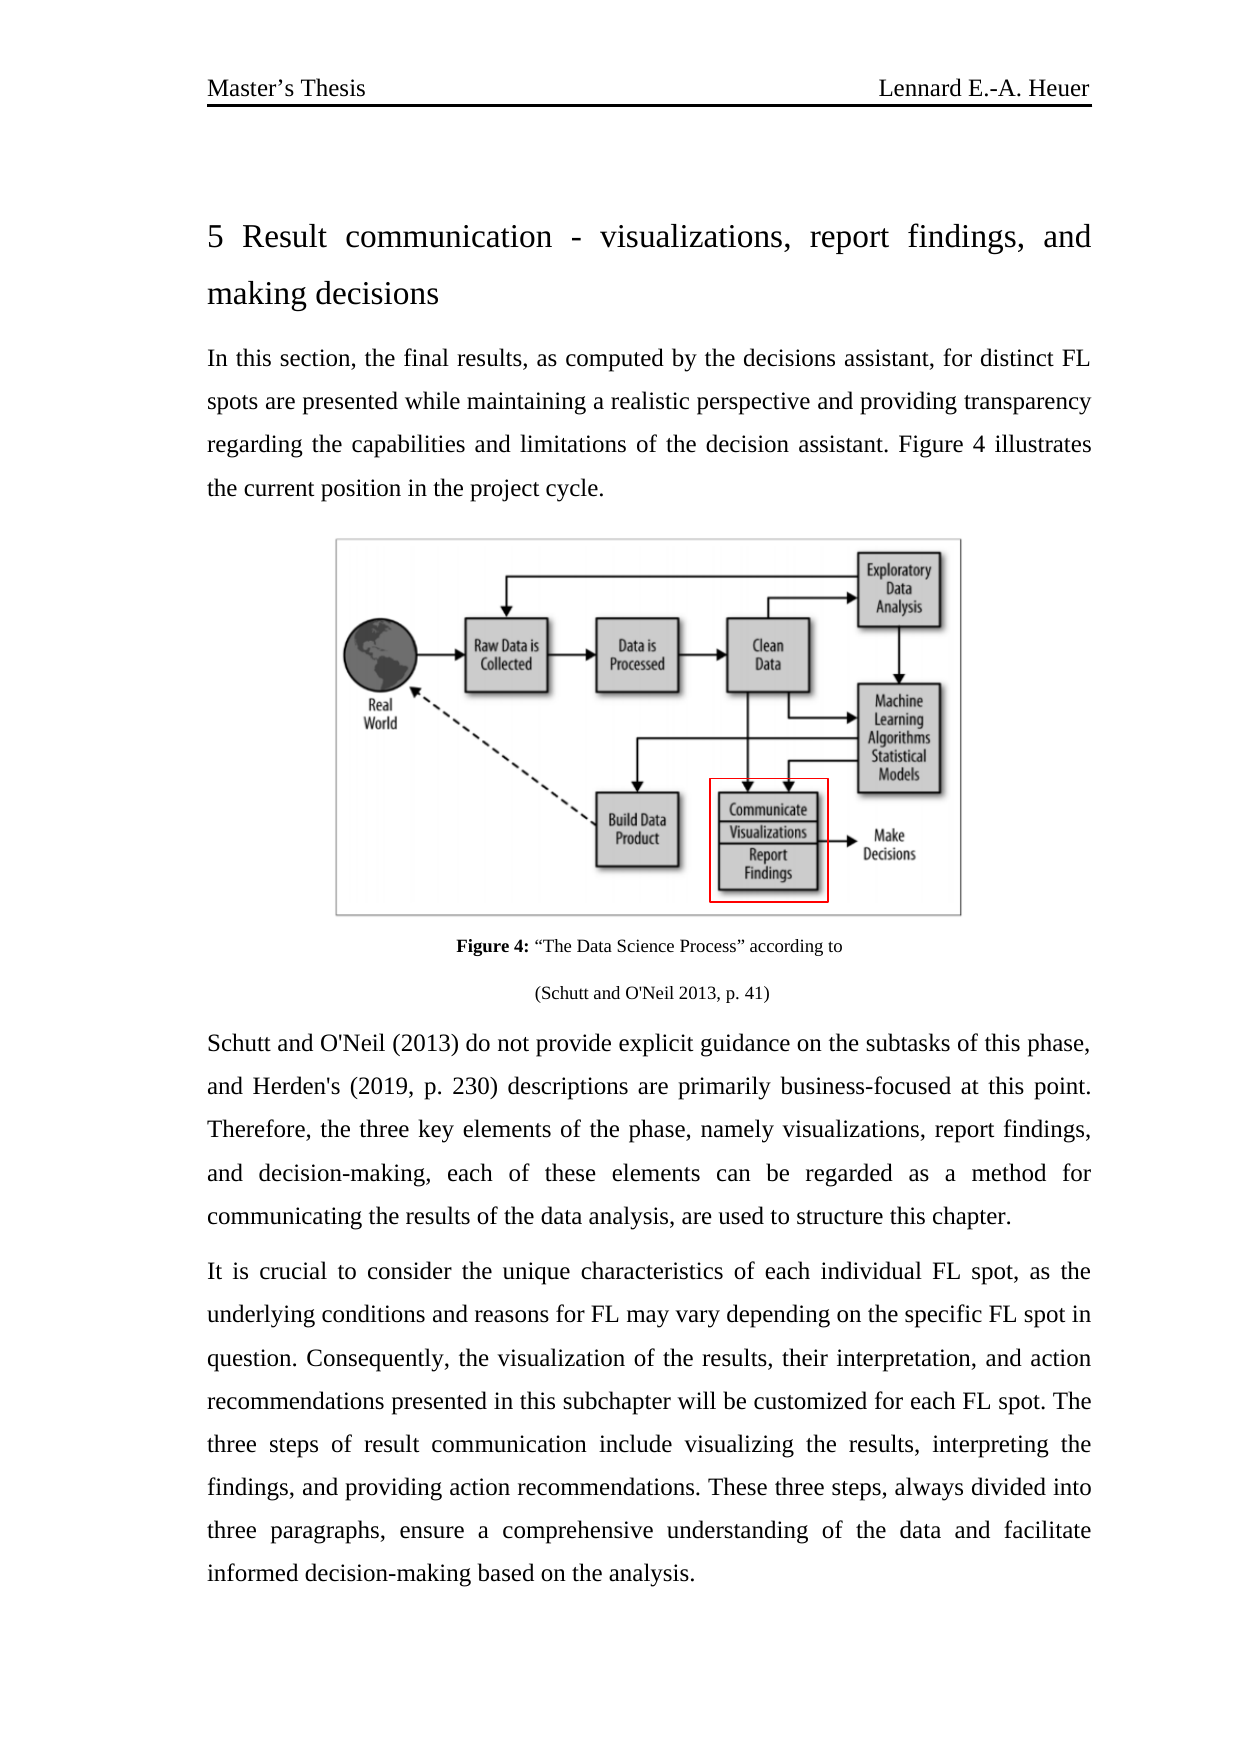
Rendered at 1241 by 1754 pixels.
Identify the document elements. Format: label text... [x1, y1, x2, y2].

text Schutt and O'Neil (2013) do not provide explicit guidance on the subtasks of this phase, and Herden's (2019, p. 230) descriptions are primarily business-focused at this point. Therefore, the three key elements of the phase, namely visualizations, report findings, and decision-making, each of these elements can be regarded as a method for communicating the results of the data analysis, are used to structure this chapter. [207, 1028, 1092, 1229]
subtitle Figure 4: “The Data Science Process” according to [207, 935, 1092, 957]
text In this section, the final results, as computed by the decisions assistant, for distinct FL spots are presented while maintaining a realistic perspective and providing transparency regarding the capabilities and limitations of the decision assistant. Figure 4 illustrates the current position in the project cycle. [207, 343, 1092, 501]
text It is crucial to consider the unique characteristics of each individual FL spot, as the underlying conditions and reasons for FL may vary depending on the specific FL spot in question. Consequently, the visualization of the results, their interpretation, and action recommendations presented in this subchapter will be customized for each FL spot. The three steps of result communication include visualizing the results, interpreting the findings, and providing action recommendations. These three steps, always divided into three paragraphs, ensure a comprehensive understanding of the data and facilitate informed decision-making based on the analysis. [207, 1256, 1092, 1587]
subtitle 5 Result communication - visualizations, report findings, and making decisions [207, 216, 1092, 312]
